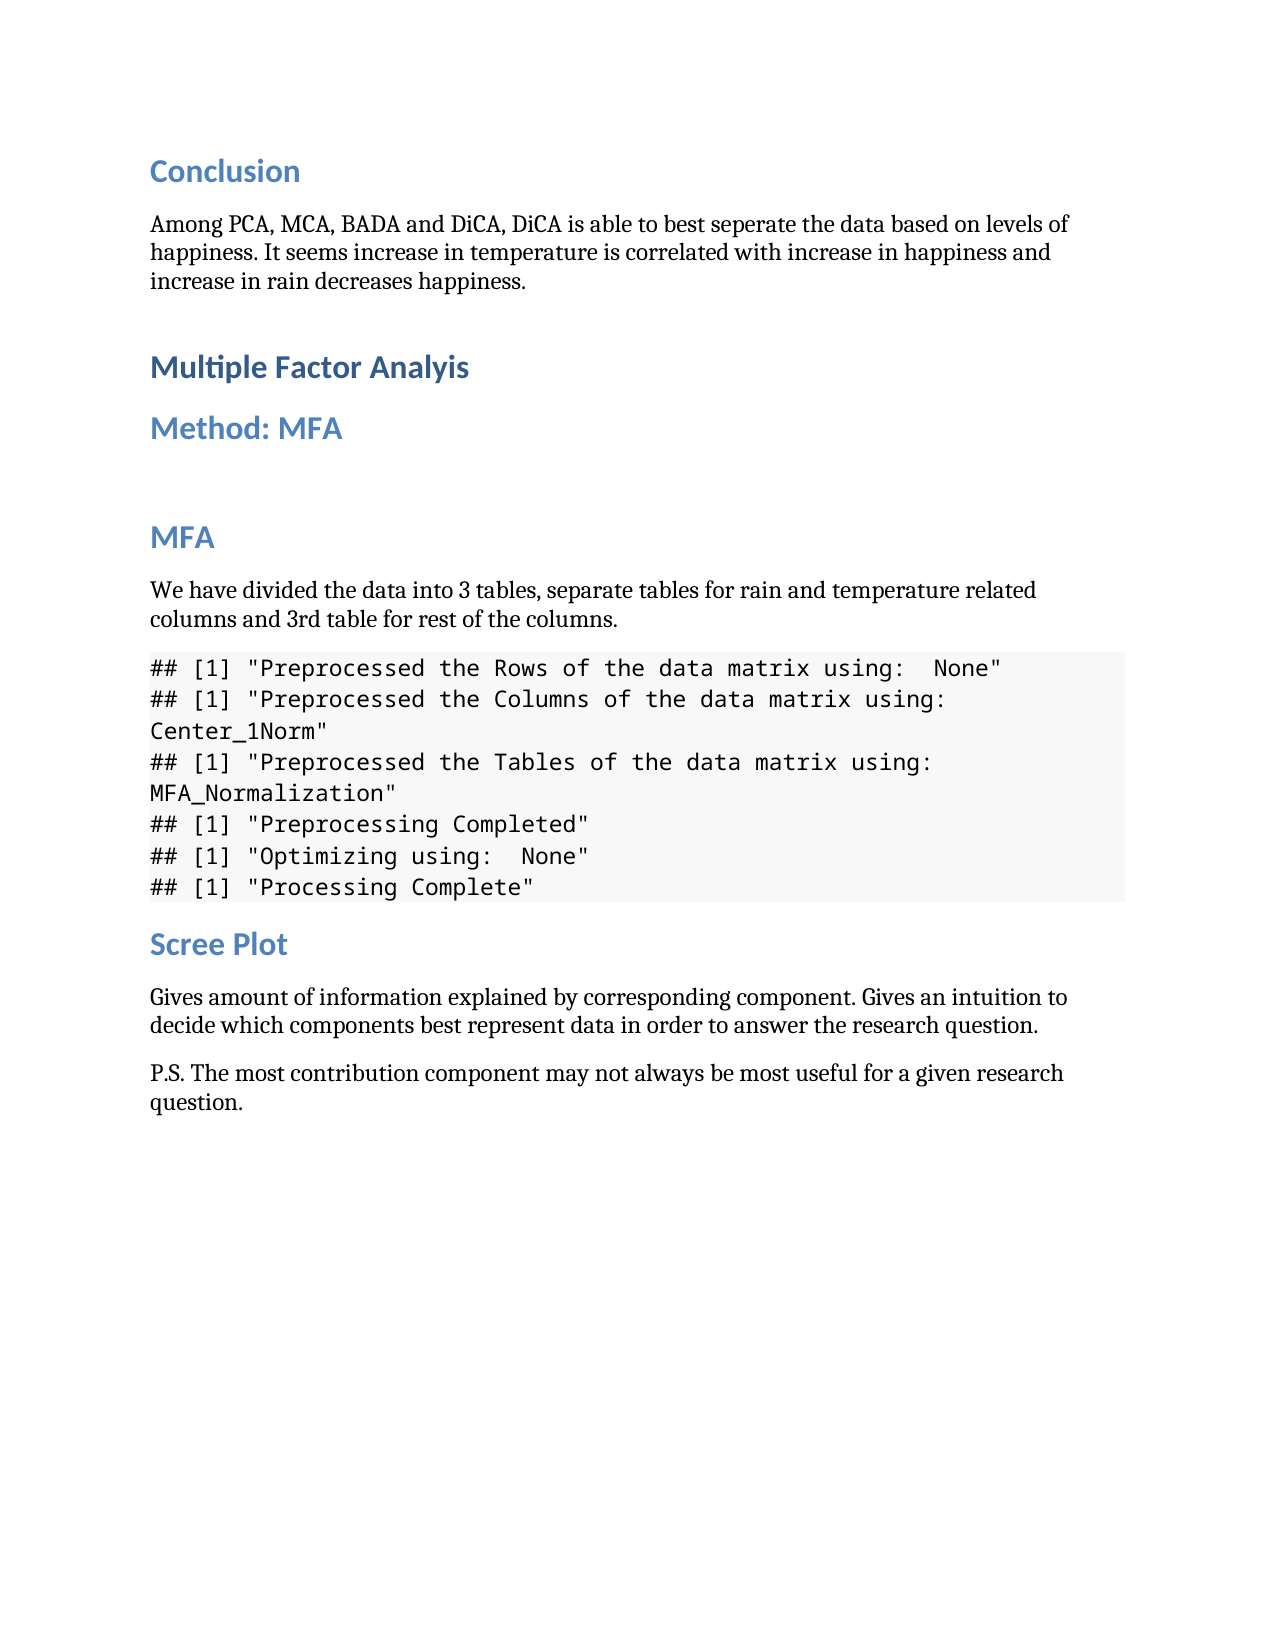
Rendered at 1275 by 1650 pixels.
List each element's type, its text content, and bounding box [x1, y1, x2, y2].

text We have divided the data into 3 tables, separate tables for rain and temperature related columns and 3rd table for rest of the columns. [150, 576, 1125, 633]
subtitle Method: MFA [150, 407, 1125, 448]
subtitle Scree Plot [150, 923, 1125, 964]
text P.S. The most contribution component may not always be most useful for a given research question. [150, 1059, 1125, 1116]
text Gives amount of information explained by corresponding component. Gives an intuition to decide which components best represent data in order to answer the research question. [150, 982, 1125, 1040]
text ## [1] "Preprocessed the Rows of the data matrix using: None" ## [1] "Preprocessed the Columns of the data matrix using: Center_1Norm" ## [1] "Preprocessed the Tables of the data matrix using: MFA_Normalization" ## [1] "Preprocessing Completed" ## [1] "Optimizing using: None" ## [1] "Processing Complete" [150, 652, 1125, 902]
text Among PCA, MCA, BADA and DiCA, DiCA is able to best seperate the data based on levels of happiness. It seems increase in temperature is correlated with increase in happiness and increase in rain decreases happiness. [150, 209, 1125, 296]
subtitle Conclusion [150, 150, 1125, 191]
subtitle MFA [150, 516, 1125, 557]
subtitle Multiple Factor Analyis [150, 346, 1125, 386]
